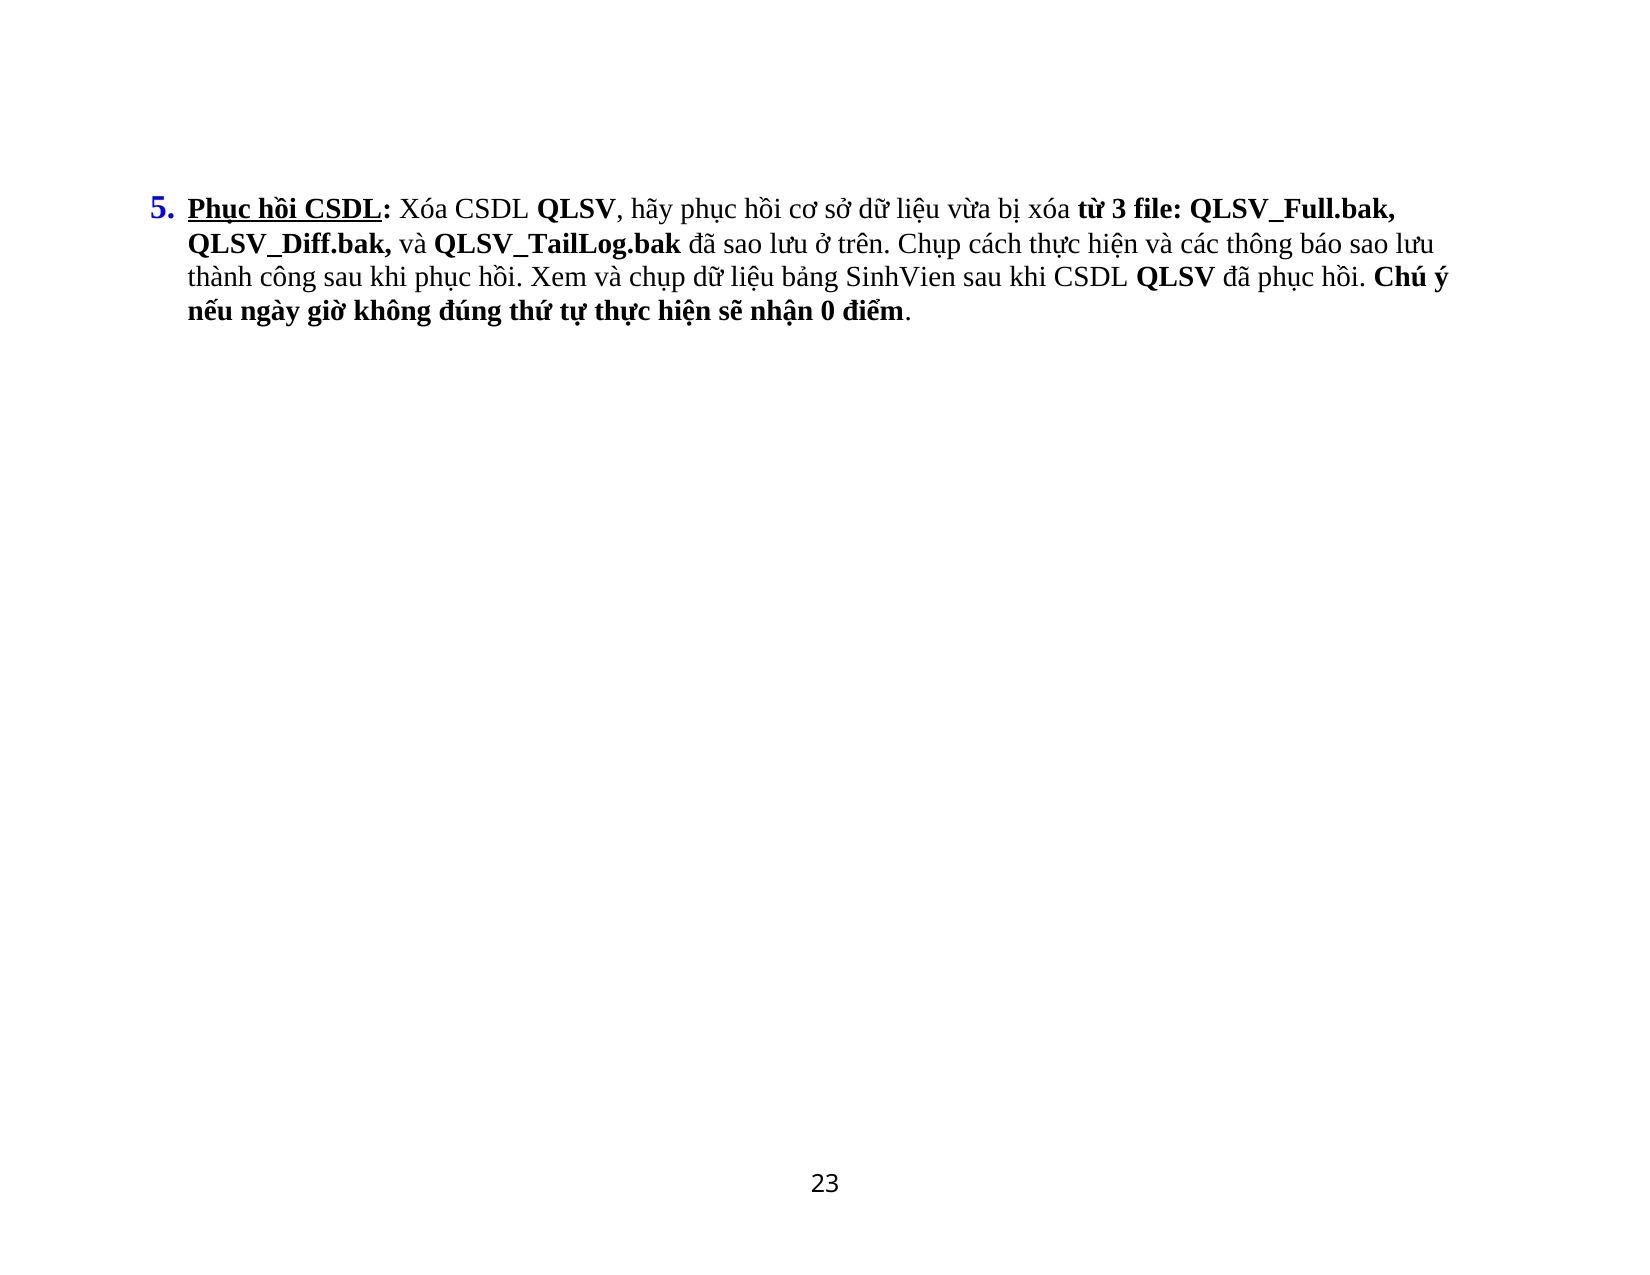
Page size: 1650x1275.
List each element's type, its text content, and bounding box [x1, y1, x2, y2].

list Phục hồi CSDL: Xóa CSDL QLSV, hãy phục hồi cơ sở dữ liệu vừa bị xóa từ 3 file: QLSV_Full.bak, QLSV_Diff.bak, và QLSV_TailLog.bak đã sao lưu ở trên. Chụp cách thực hiện và các thông báo sao lưu thành công sau khi phục hồi. Xem và chụp dữ liệu bảng SinhVien sau khi CSDL QLSV đã phục hồi. Chú ý nếu ngày giờ không đúng thứ tự thực hiện sẽ nhận 0 điểm. [150, 187, 1500, 326]
